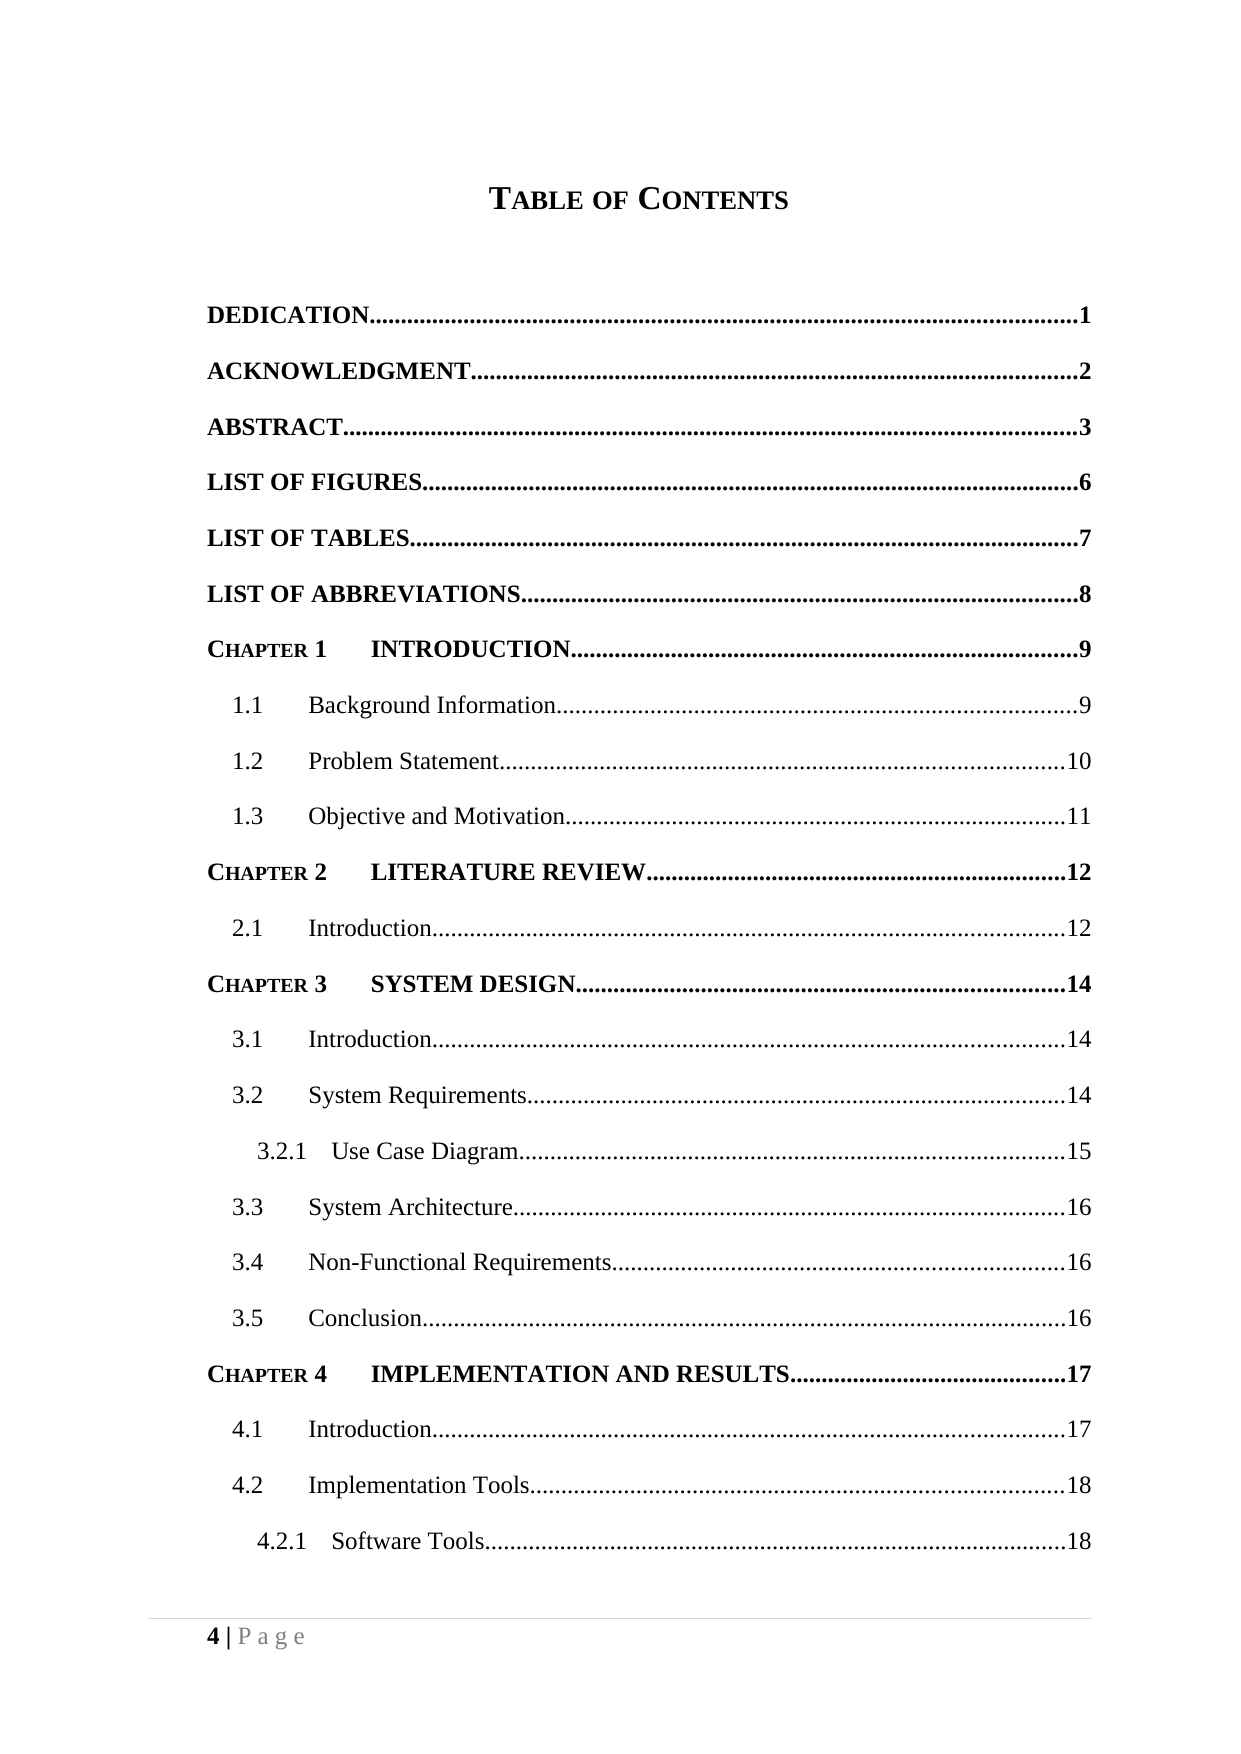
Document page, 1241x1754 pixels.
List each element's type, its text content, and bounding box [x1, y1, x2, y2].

text Table of Contents [148, 178, 1092, 217]
